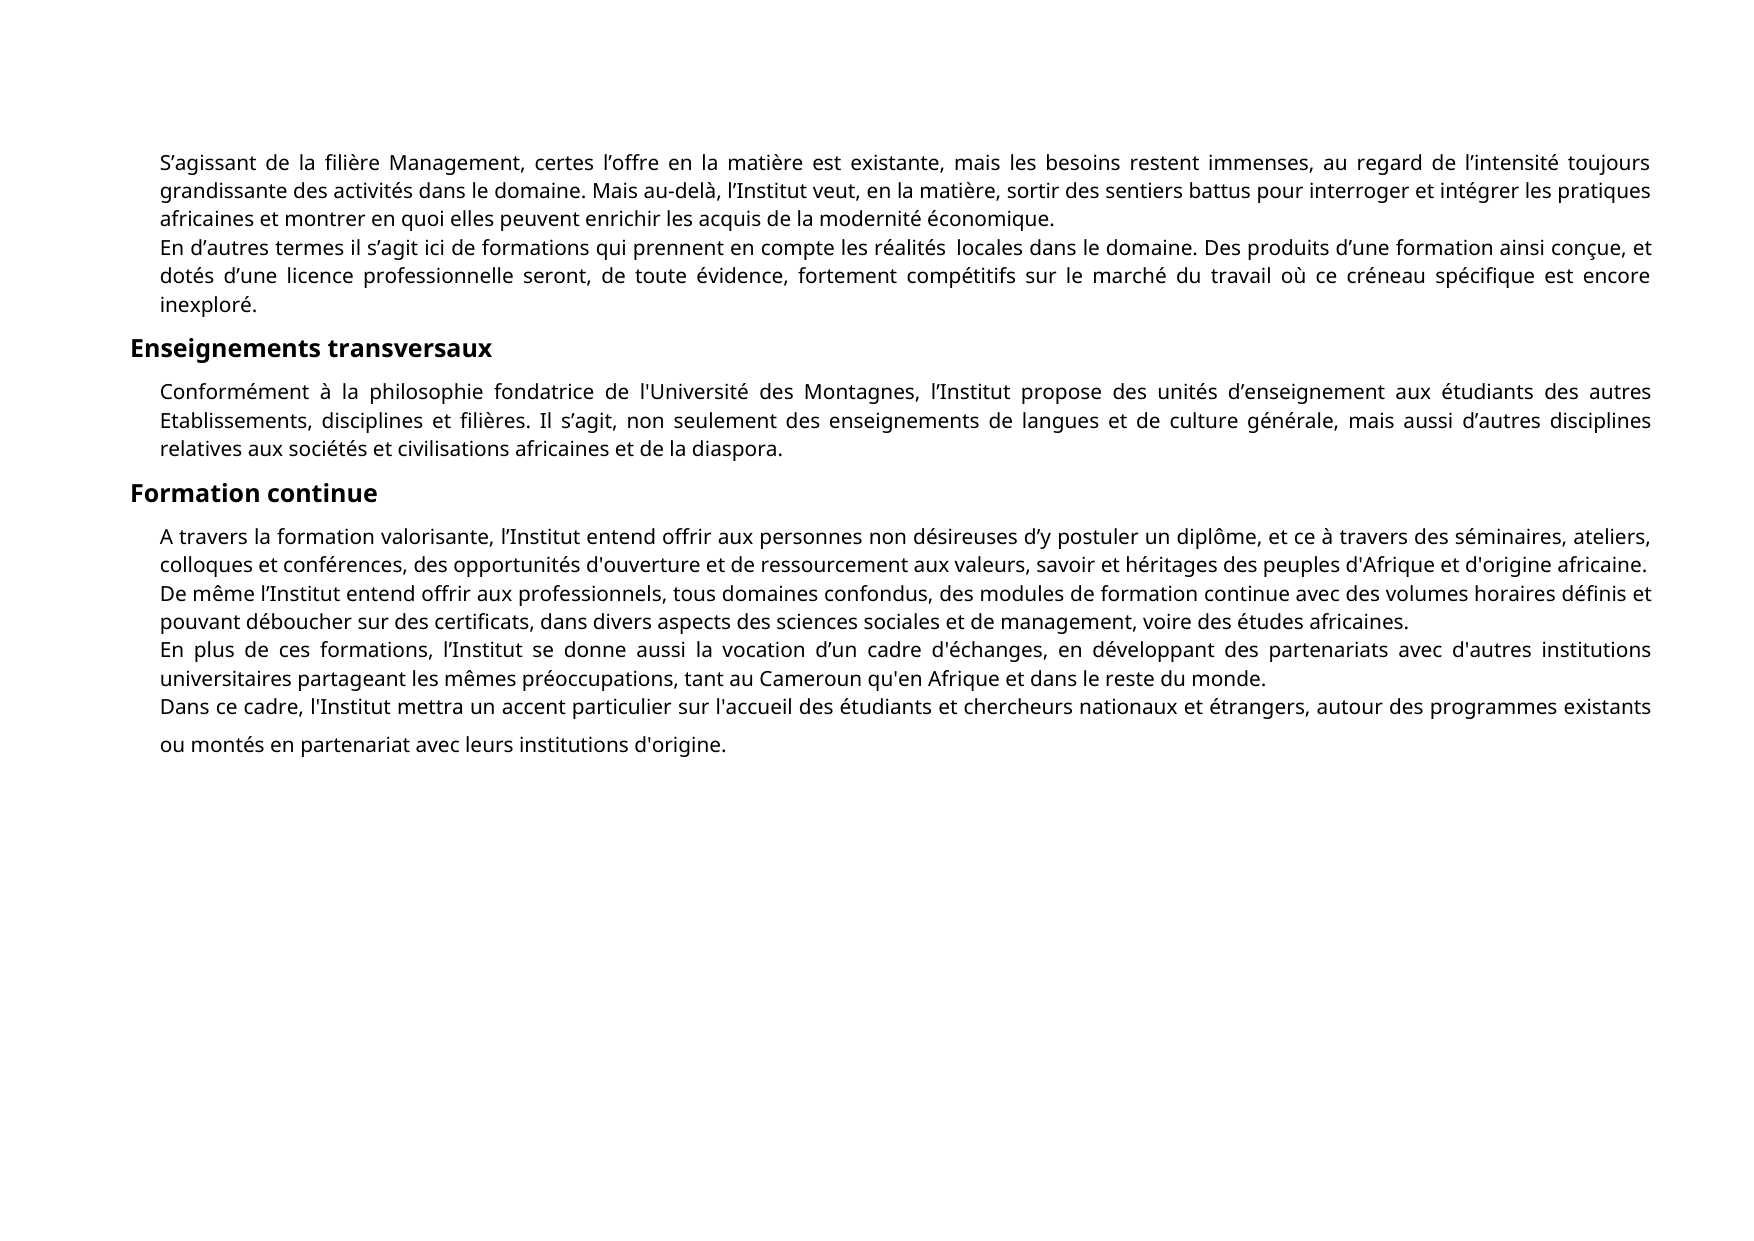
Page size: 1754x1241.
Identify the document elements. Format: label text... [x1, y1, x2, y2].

text Conformément à la philosophie fondatrice de l'Université des Montagnes, l’Institut propose des unités d’enseignement aux étudiants des autres Etablissements, disciplines et filières. Il s’agit, non seulement des enseignements de langues et de culture générale, mais aussi d’autres disciplines relatives aux sociétés et civilisations africaines et de la diaspora. [159, 377, 1653, 463]
text Enseignements transversaux [130, 331, 1653, 365]
text S’agissant de la filière Management, certes l’offre en la matière est existante, mais les besoins restent immenses, au regard de l’intensité toujours grandissante des activités dans le domaine. Mais au-delà, l’Institut veut, en la matière, sortir des sentiers battus pour interroger et intégrer les pratiques africaines et montrer en quoi elles peuvent enrichir les acquis de la modernité économique. [159, 148, 1653, 233]
text A travers la formation valorisante, l’Institut entend offrir aux personnes non désireuses d’y postuler un diplôme, et ce à travers des séminaires, ateliers, colloques et conférences, des opportunités d'ouverture et de ressourcement aux valeurs, savoir et héritages des peuples d'Afrique et d'origine africaine. [159, 522, 1653, 579]
text En plus de ces formations, l’Institut se donne aussi la vocation d’un cadre d'échanges, en développant des partenariats avec d'autres institutions universitaires partageant les mêmes préoccupations, tant au Cameroun qu'en Afrique et dans le reste du monde. [159, 636, 1653, 692]
text Formation continue [130, 475, 1653, 509]
text Dans ce cadre, l'Institut mettra un accent particulier sur l'accueil des étudiants et chercheurs nationaux et étrangers, autour des programmes existants ou montés en partenariat avec leurs institutions d'origine. [159, 692, 1653, 761]
text En d’autres termes il s’agit ici de formations qui prennent en compte les réalités locales dans le domaine. Des produits d’une formation ainsi conçue, et dotés d’une licence professionnelle seront, de toute évidence, fortement compétitifs sur le marché du travail où ce créneau spécifique est encore inexploré. [159, 233, 1653, 318]
text De même l’Institut entend offrir aux professionnels, tous domaines confondus, des modules de formation continue avec des volumes horaires définis et pouvant déboucher sur des certificats, dans divers aspects des sciences sociales et de management, voire des études africaines. [159, 579, 1653, 636]
